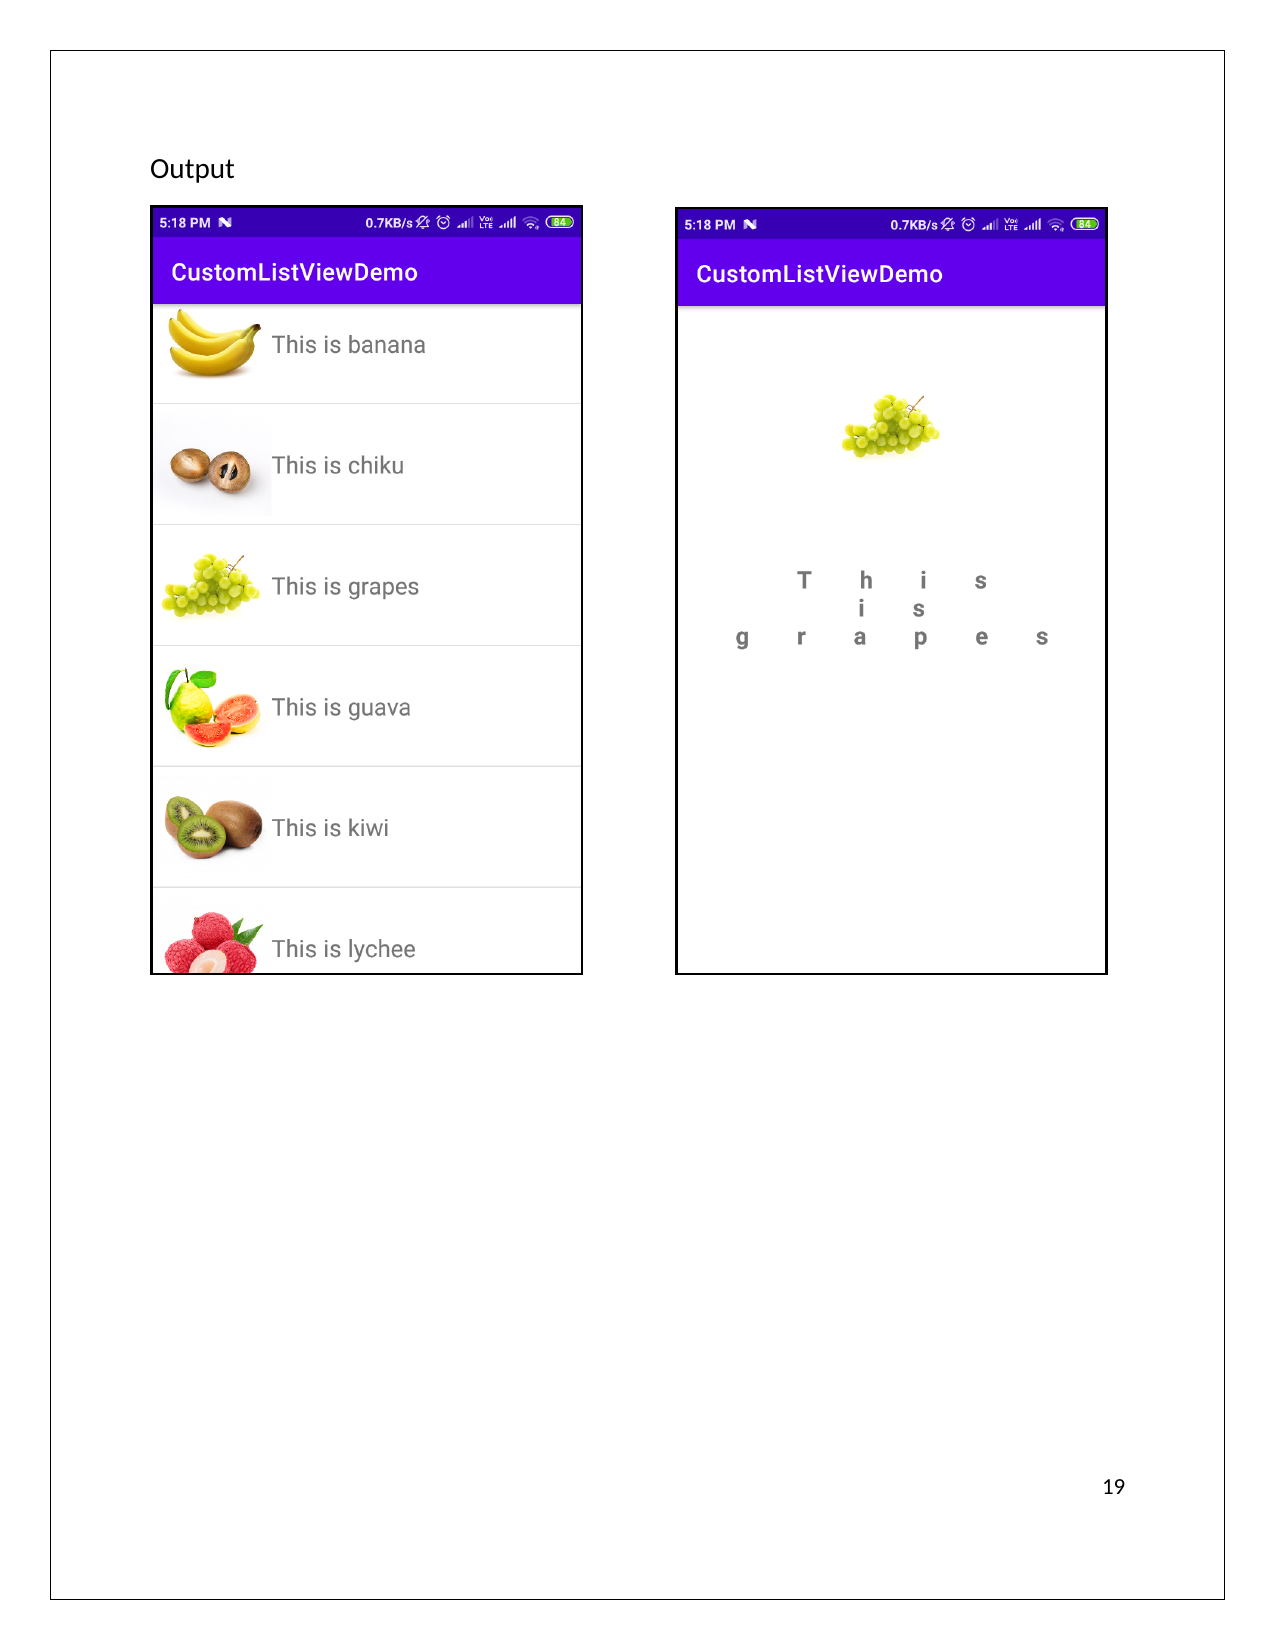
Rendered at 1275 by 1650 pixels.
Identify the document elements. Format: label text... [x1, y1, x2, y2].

picture [678, 209, 1105, 973]
picture [153, 208, 581, 973]
text Output [150, 150, 1125, 186]
